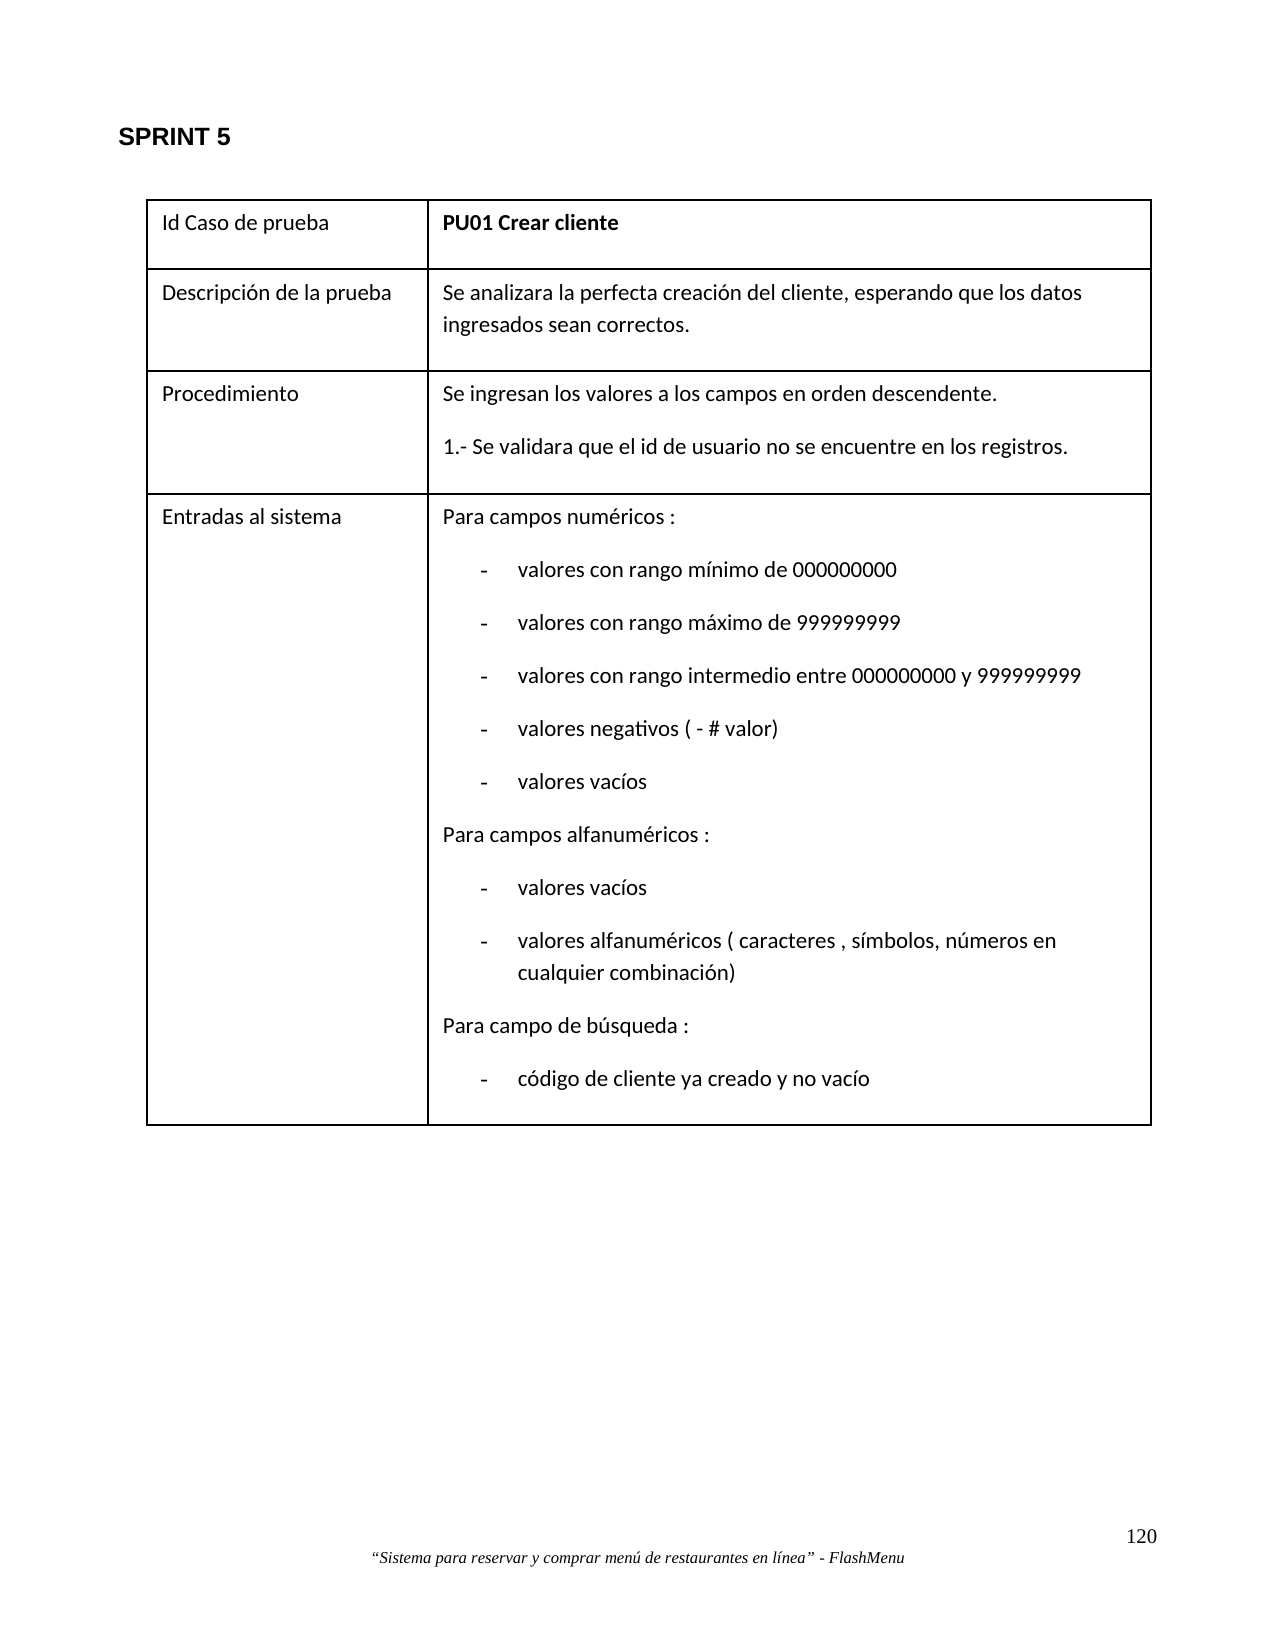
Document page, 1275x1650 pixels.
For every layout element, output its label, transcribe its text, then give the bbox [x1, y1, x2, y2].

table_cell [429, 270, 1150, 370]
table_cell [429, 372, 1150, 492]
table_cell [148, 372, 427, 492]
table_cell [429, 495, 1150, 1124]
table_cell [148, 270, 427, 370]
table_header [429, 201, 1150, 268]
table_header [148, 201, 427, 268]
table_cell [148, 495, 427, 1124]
subtitle SPRINT 5 [118, 122, 1157, 151]
